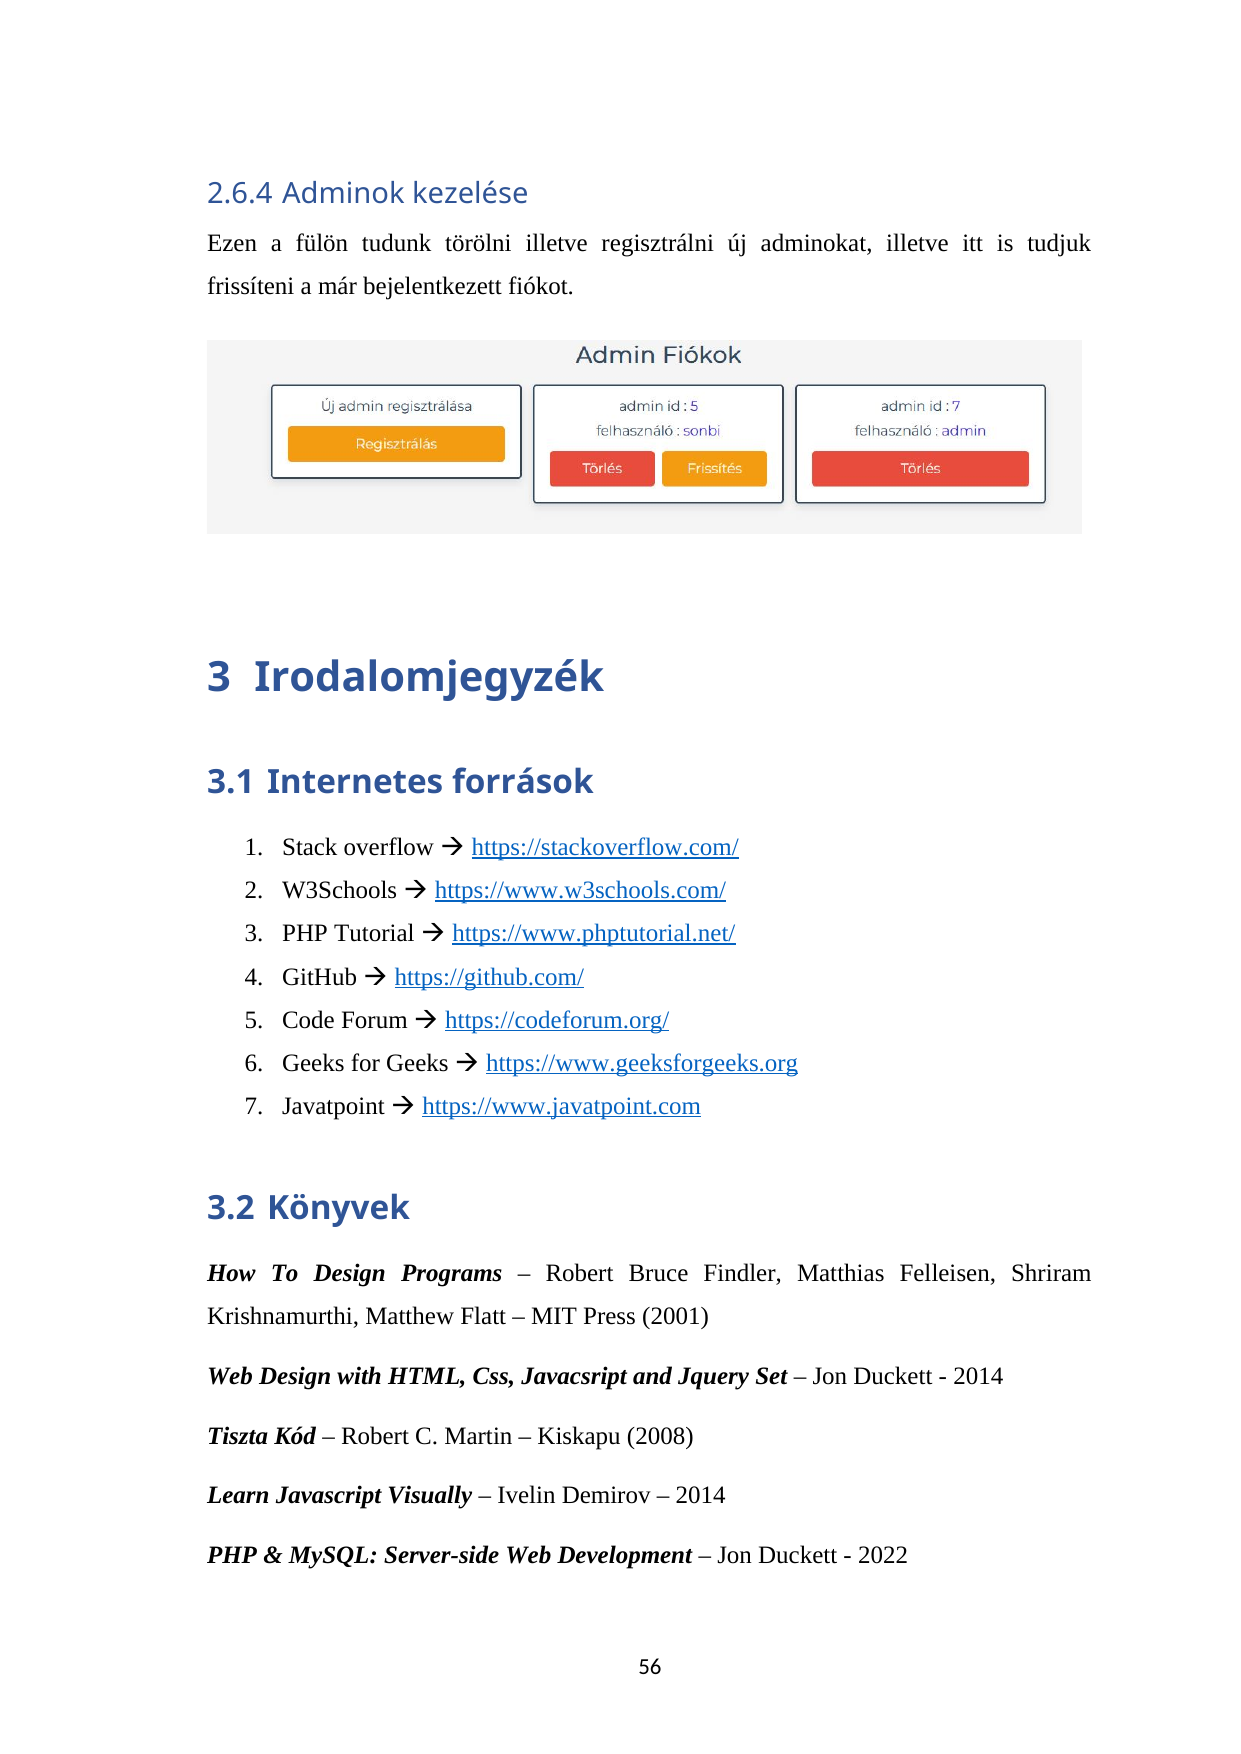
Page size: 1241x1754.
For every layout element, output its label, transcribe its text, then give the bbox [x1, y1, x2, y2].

text PHP & MySQL: Server-side Web Development – Jon Duckett - 2022 [207, 1540, 1092, 1569]
subtitle Adminok kezelése [207, 173, 1092, 212]
text Web Design with HTML, Css, Javacsript and Jquery Set – Jon Duckett - 2014 [207, 1361, 1092, 1390]
list Javatpoint https://www.javatpoint.com [244, 1091, 1092, 1120]
text Learn Javascript Visually – Ivelin Demirov – 2014 [207, 1481, 1092, 1509]
subtitle Könyvek [207, 1184, 1092, 1229]
subtitle Irodalomjegyzék [207, 647, 1092, 704]
subtitle Internetes források [207, 758, 1092, 804]
text Tiszta Kód – Robert C. Martin – Kiskapu (2008) [207, 1421, 1092, 1449]
list Code Forum https://codeforum.org/ [244, 1005, 1092, 1033]
list Stack overflow https://stackoverflow.com/ [244, 832, 1092, 861]
text Ezen a fülön tudunk törölni illetve regisztrálni új adminokat, illetve itt is tudjuk frissíteni a már bejelentkezett fiókot. [207, 228, 1092, 300]
list W3Schools https://www.w3schools.com/ [244, 875, 1092, 904]
list GitHub https://github.com/ [244, 962, 1092, 990]
list Geeks for Geeks https://www.geeksforgeeks.org [244, 1048, 1092, 1077]
picture [206, 340, 1082, 534]
list PHP Tutorial https://www.phptutorial.net/ [244, 918, 1092, 947]
text How To Design Programs – Robert Bruce Findler, Matthias Felleisen, Shriram Krishnamurthi, Matthew Flatt – MIT Press (2001) [207, 1258, 1092, 1330]
